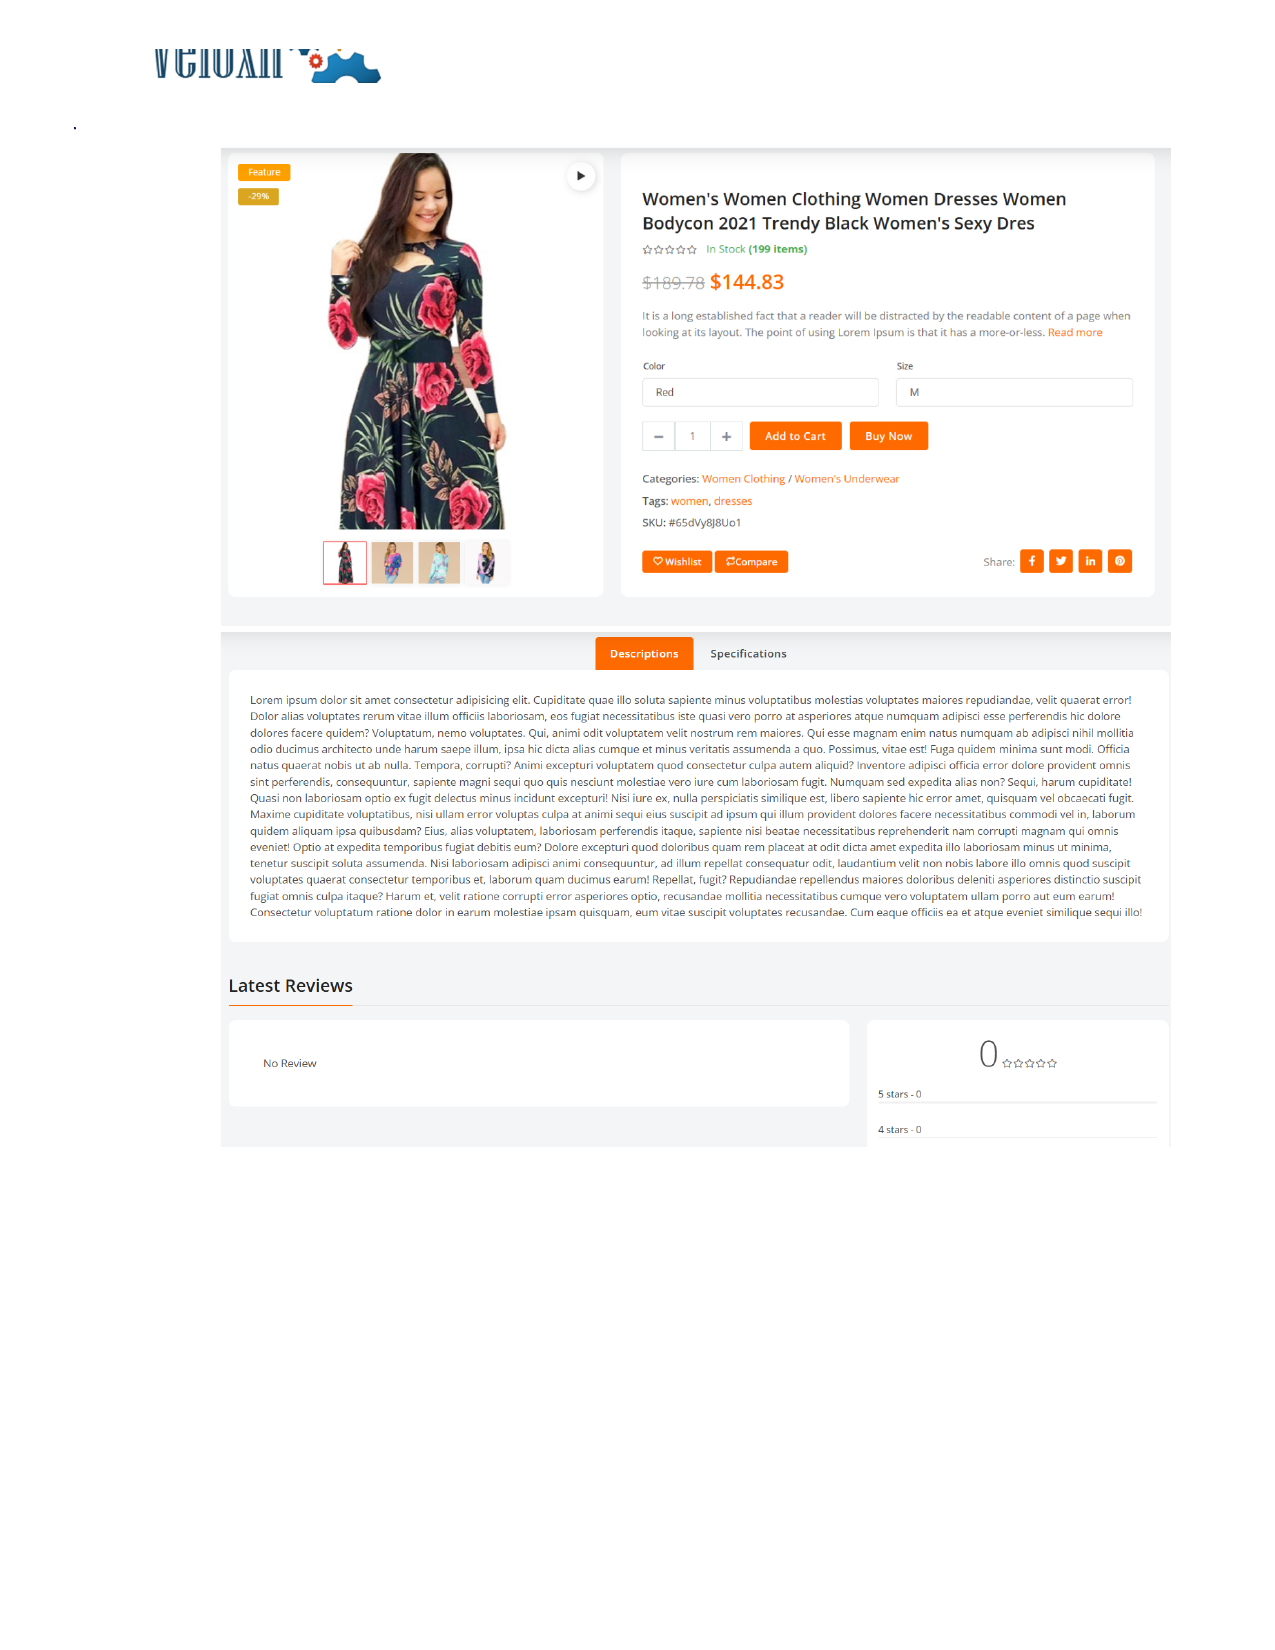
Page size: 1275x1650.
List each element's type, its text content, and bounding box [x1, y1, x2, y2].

picture [220, 632, 1171, 1147]
picture [220, 145, 1171, 626]
picture [145, 49, 382, 83]
